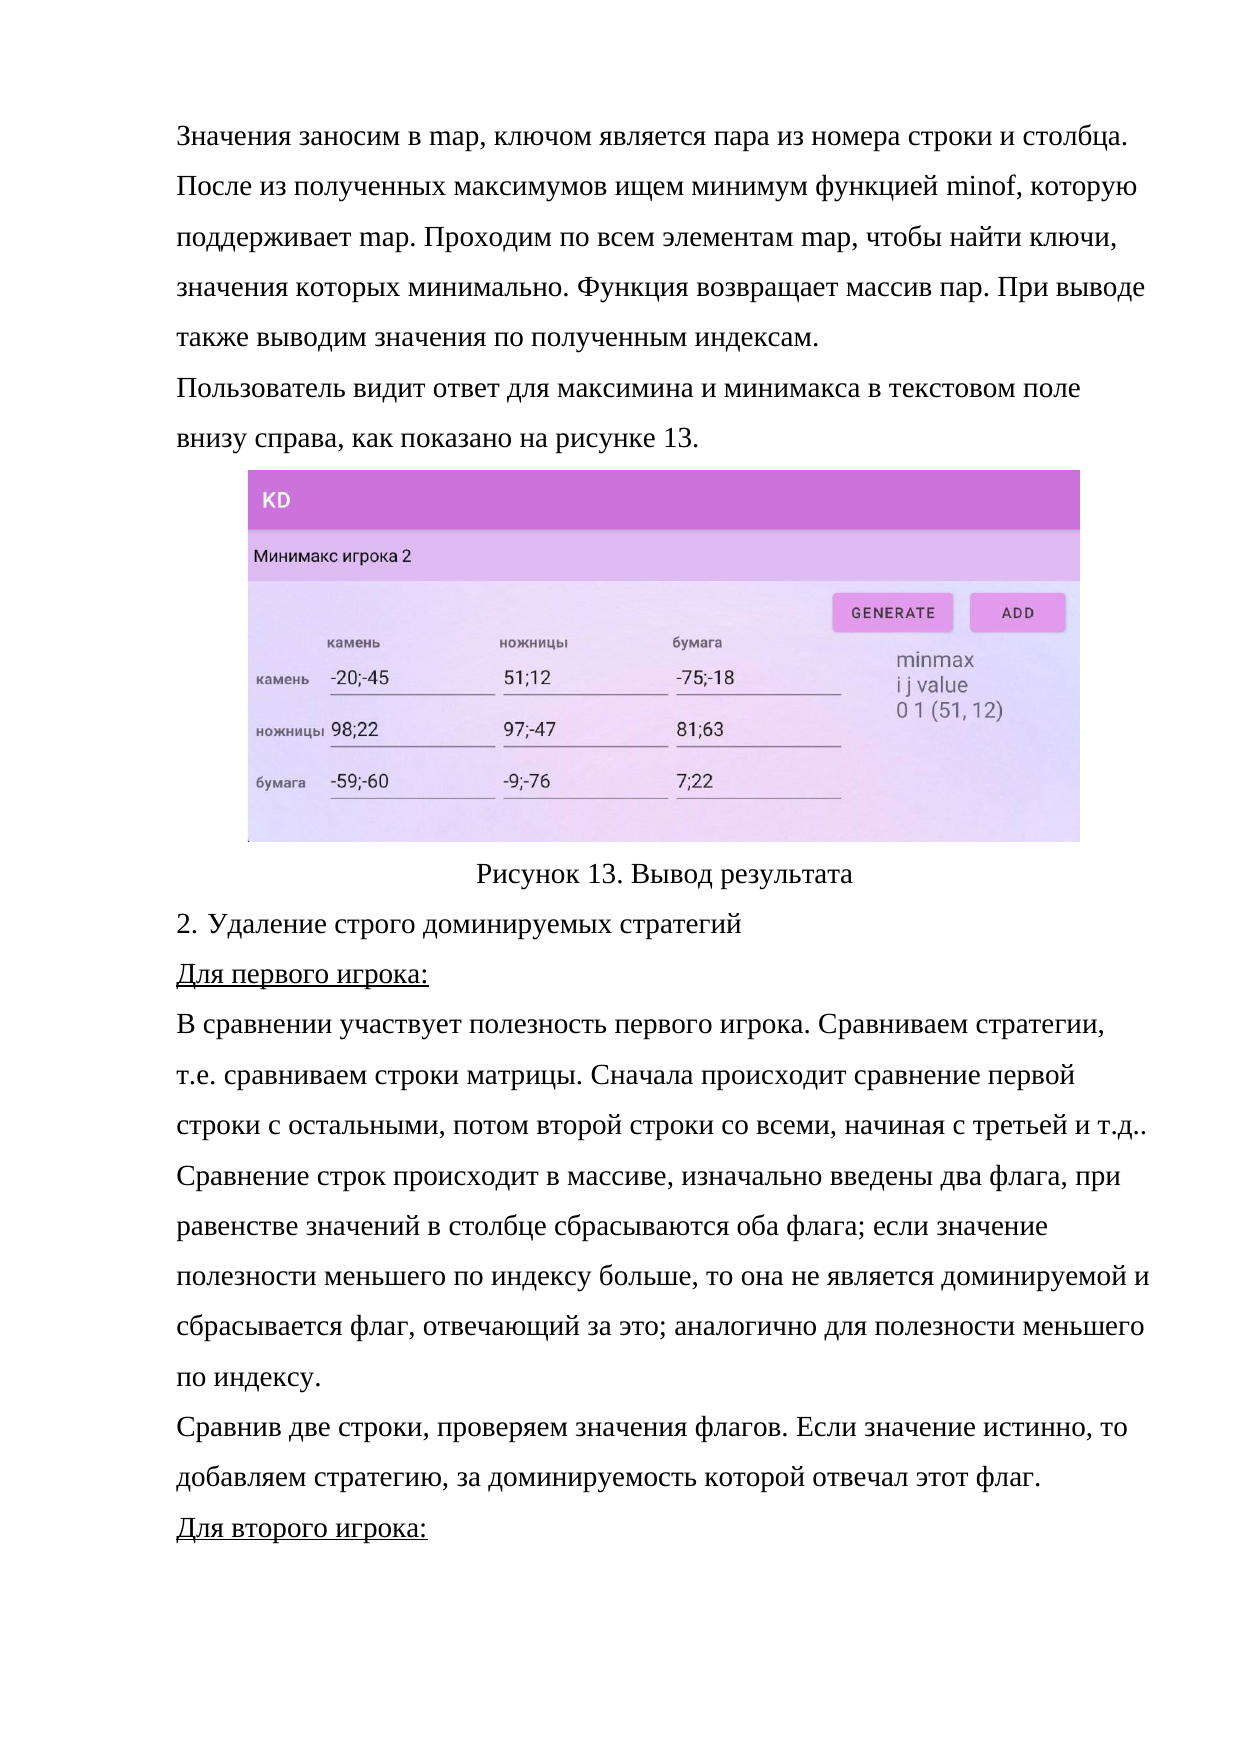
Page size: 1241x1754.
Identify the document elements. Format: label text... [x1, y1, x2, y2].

text Сравнив две строки, проверяем значения флагов. Если значение истинно, то добавляем стратегию, за доминируемость которой отвечал этот флаг. [176, 1409, 1152, 1493]
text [176, 118, 1152, 353]
text В сравнении участвует полезность первого игрока. Сравниваем стратегии, т.е. сравниваем строки матрицы. Сначала происходит сравнение первой строки с остальными, потом второй строки со всеми, начиная с третьей и т.д.. Сравнение строк происходит в массиве, изначально введены два флага, при равенстве значений в столбце сбрасываются оба флага; если значение полезности меньшего по индексу больше, то она не является доминируемой и сбрасывается флаг, отвечающий за это; аналогично для полезности меньшего по индексу. [176, 1007, 1152, 1392]
text Рисунок 13. Вывод результата [177, 856, 1152, 889]
text Для первого игрока: [176, 956, 1152, 990]
list Удаление строго доминируемых стратегий [176, 906, 1152, 939]
picture [247, 470, 1080, 842]
text Для второго игрока: [176, 1510, 1152, 1543]
text Пользователь видит ответ для максимина и минимакса в текстовом поле внизу справа, как показано на рисунке 13. [176, 370, 1152, 453]
